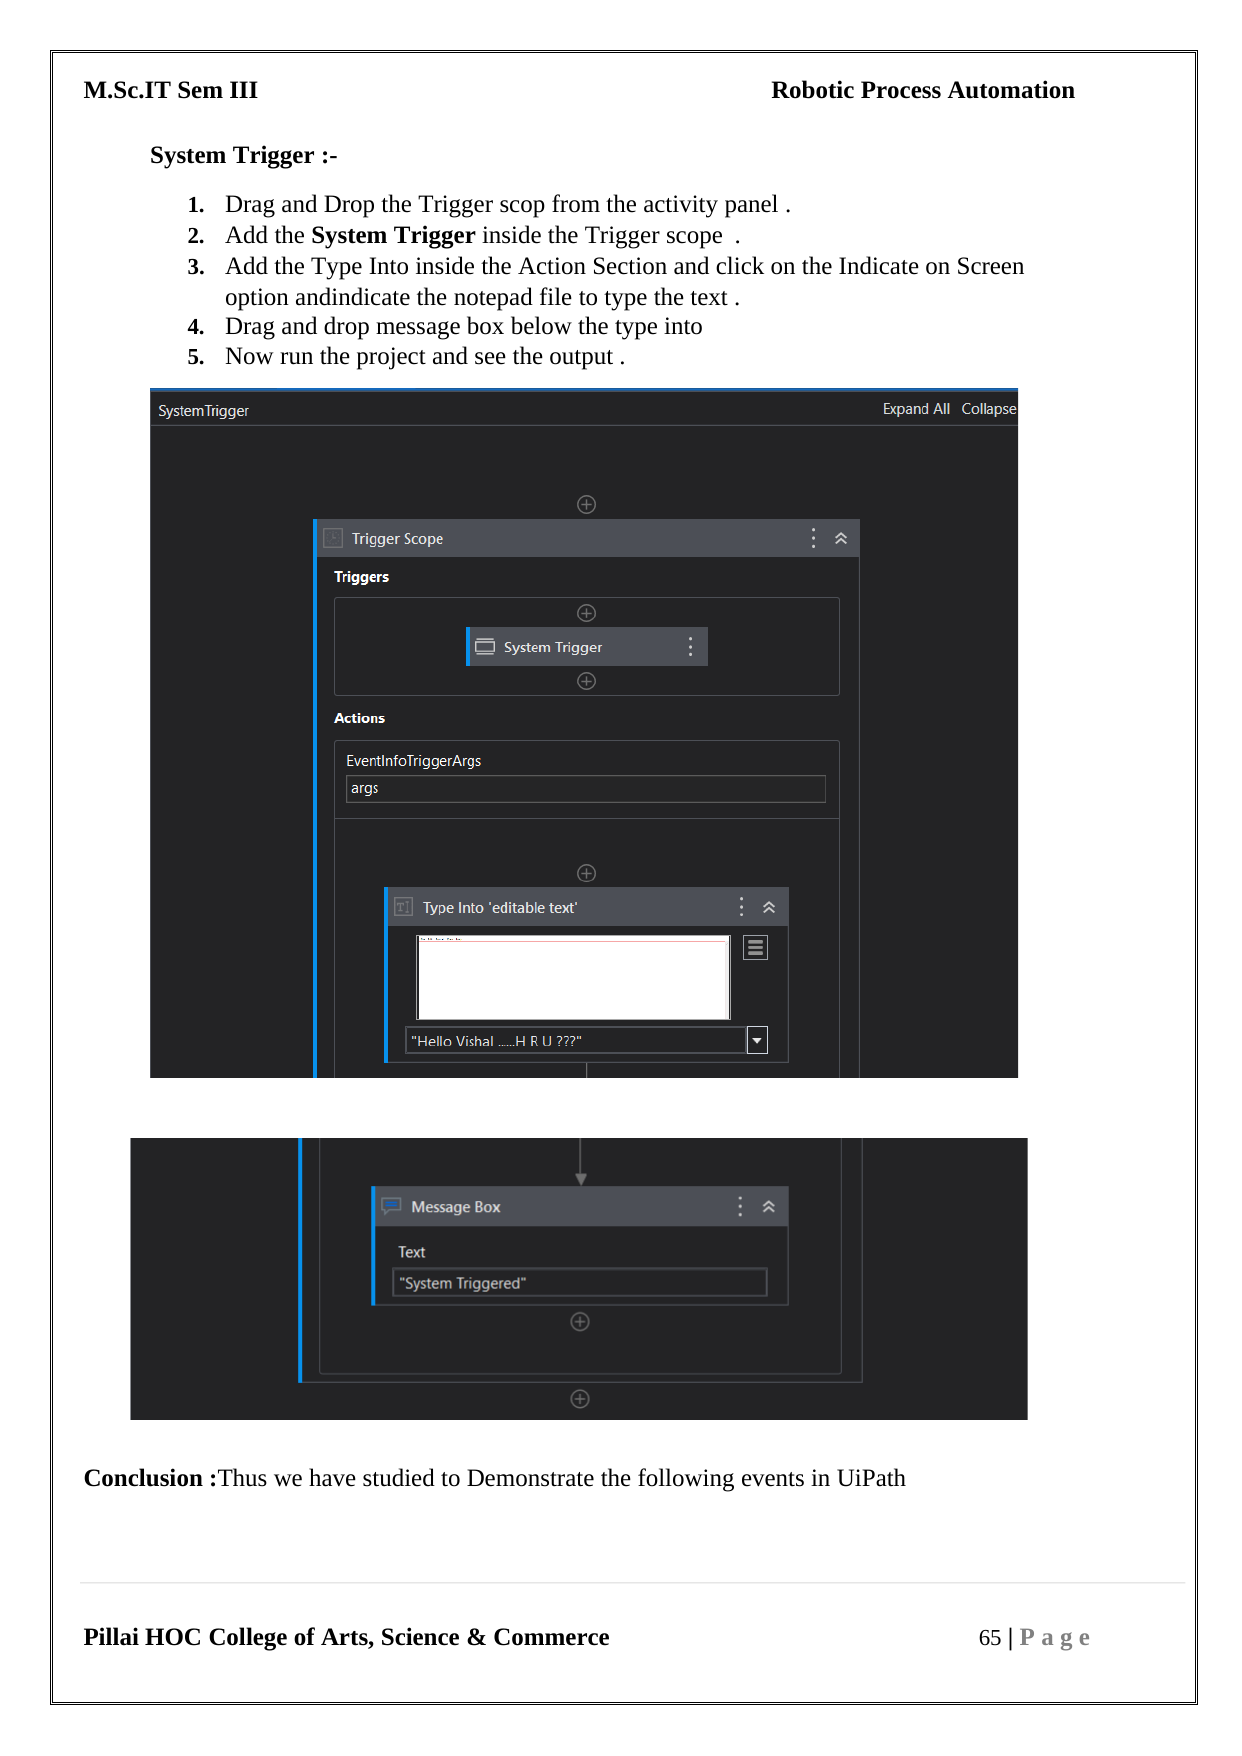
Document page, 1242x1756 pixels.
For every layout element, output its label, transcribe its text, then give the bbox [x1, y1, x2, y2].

list Drag and Drop the Trigger scop from the activity panel . [187, 189, 1195, 218]
list Add the System Trigger inside the Trigger scope . [187, 220, 1195, 249]
list Add the Type Into inside the Action Section and click on the Indicate on Screen option andindicate the notepad file to type the text . [187, 251, 1025, 311]
picture [130, 1138, 1028, 1420]
list Drag and drop message box below the type into [187, 313, 1195, 340]
subtitle System Trigger :- [150, 140, 1195, 168]
list Now run the project and see the output . [187, 341, 1195, 370]
picture [150, 388, 1019, 1078]
text Conclusion :Thus we have studied to Demonstrate the following events in UiPath [83, 1463, 1195, 1491]
